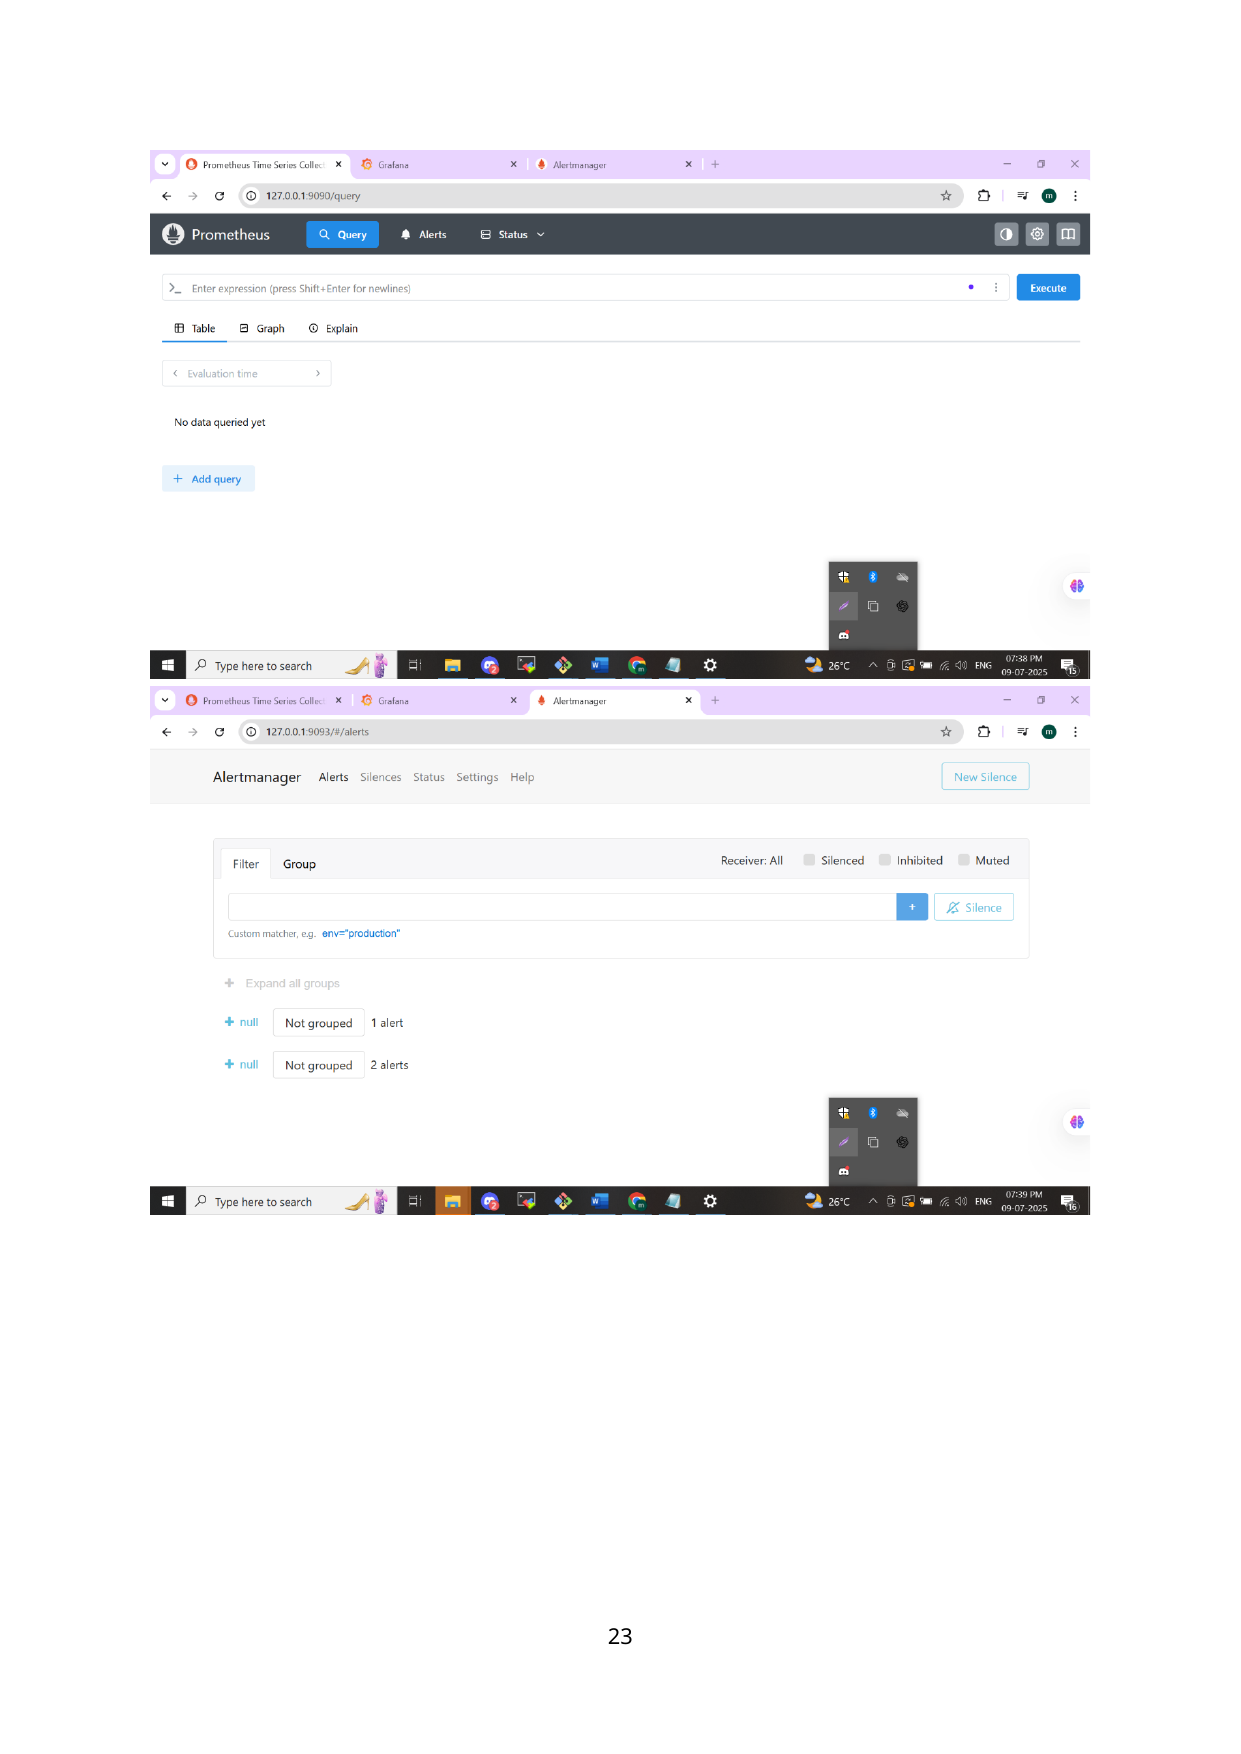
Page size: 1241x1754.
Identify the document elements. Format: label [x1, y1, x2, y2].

picture [150, 686, 1091, 1215]
picture [150, 150, 1091, 679]
